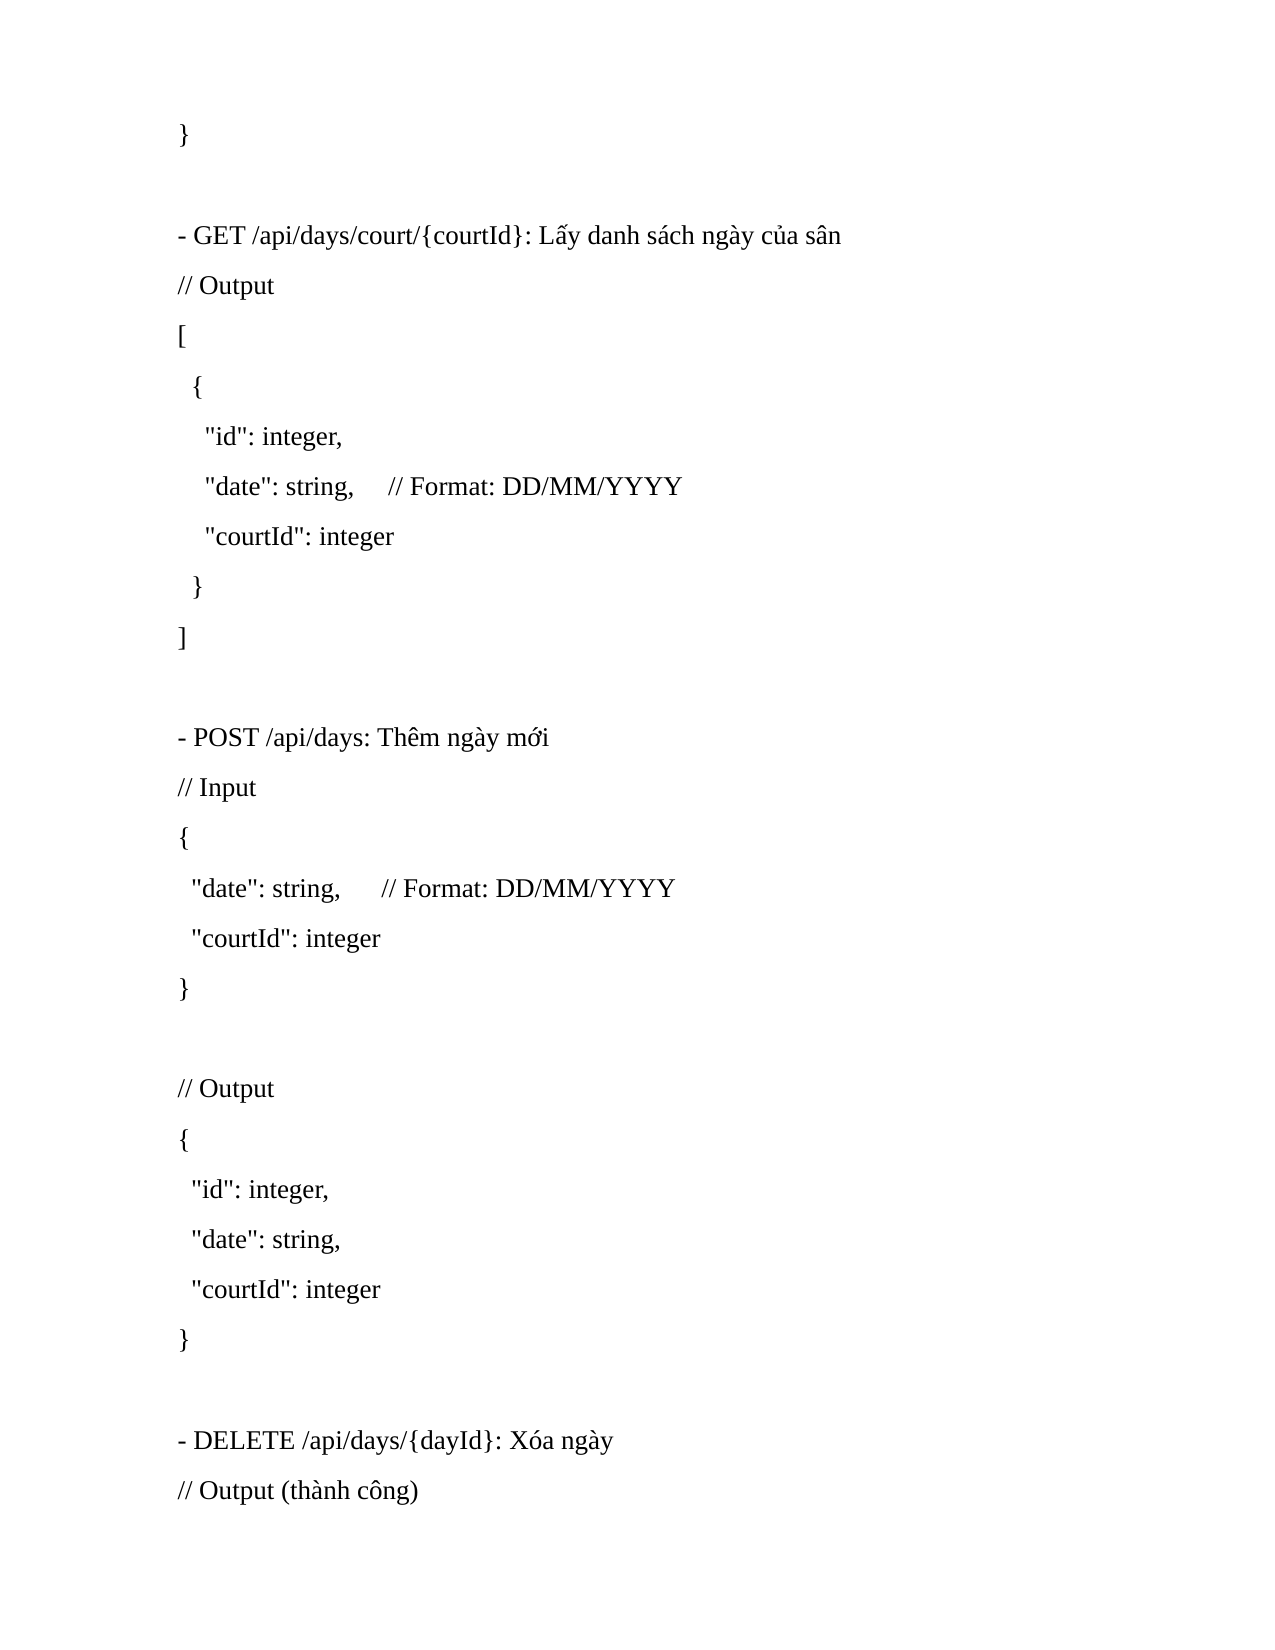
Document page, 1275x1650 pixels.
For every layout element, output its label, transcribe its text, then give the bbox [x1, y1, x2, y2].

list "id": integer, [177, 1173, 1156, 1204]
list "id": integer, [177, 420, 1156, 451]
list "date": string, // Format: DD/MM/YYYY [177, 872, 1156, 903]
list } [177, 118, 1156, 150]
list { [177, 821, 1156, 853]
list ] [177, 621, 1156, 652]
list "courtId": integer [177, 922, 1156, 953]
list - GET /api/days/court/{courtId}: Lấy danh sách ngày của sân [177, 219, 1156, 250]
list "date": string, // Format: DD/MM/YYYY [177, 470, 1156, 501]
list "courtId": integer [177, 520, 1156, 551]
list { [177, 1123, 1156, 1154]
list [ [177, 319, 1156, 351]
list // Input [177, 771, 1156, 802]
list // Output (thành công) [177, 1474, 1156, 1505]
list { [177, 369, 1156, 401]
list } [177, 1323, 1156, 1355]
list // Output [177, 269, 1156, 300]
list - POST /api/days: Thêm ngày mới [177, 721, 1156, 752]
list - DELETE /api/days/{dayId}: Xóa ngày [177, 1424, 1156, 1455]
list "date": string, [177, 1223, 1156, 1254]
list "courtId": integer [177, 1273, 1156, 1304]
list } [177, 570, 1156, 602]
list } [177, 972, 1156, 1003]
list // Output [177, 1072, 1156, 1104]
